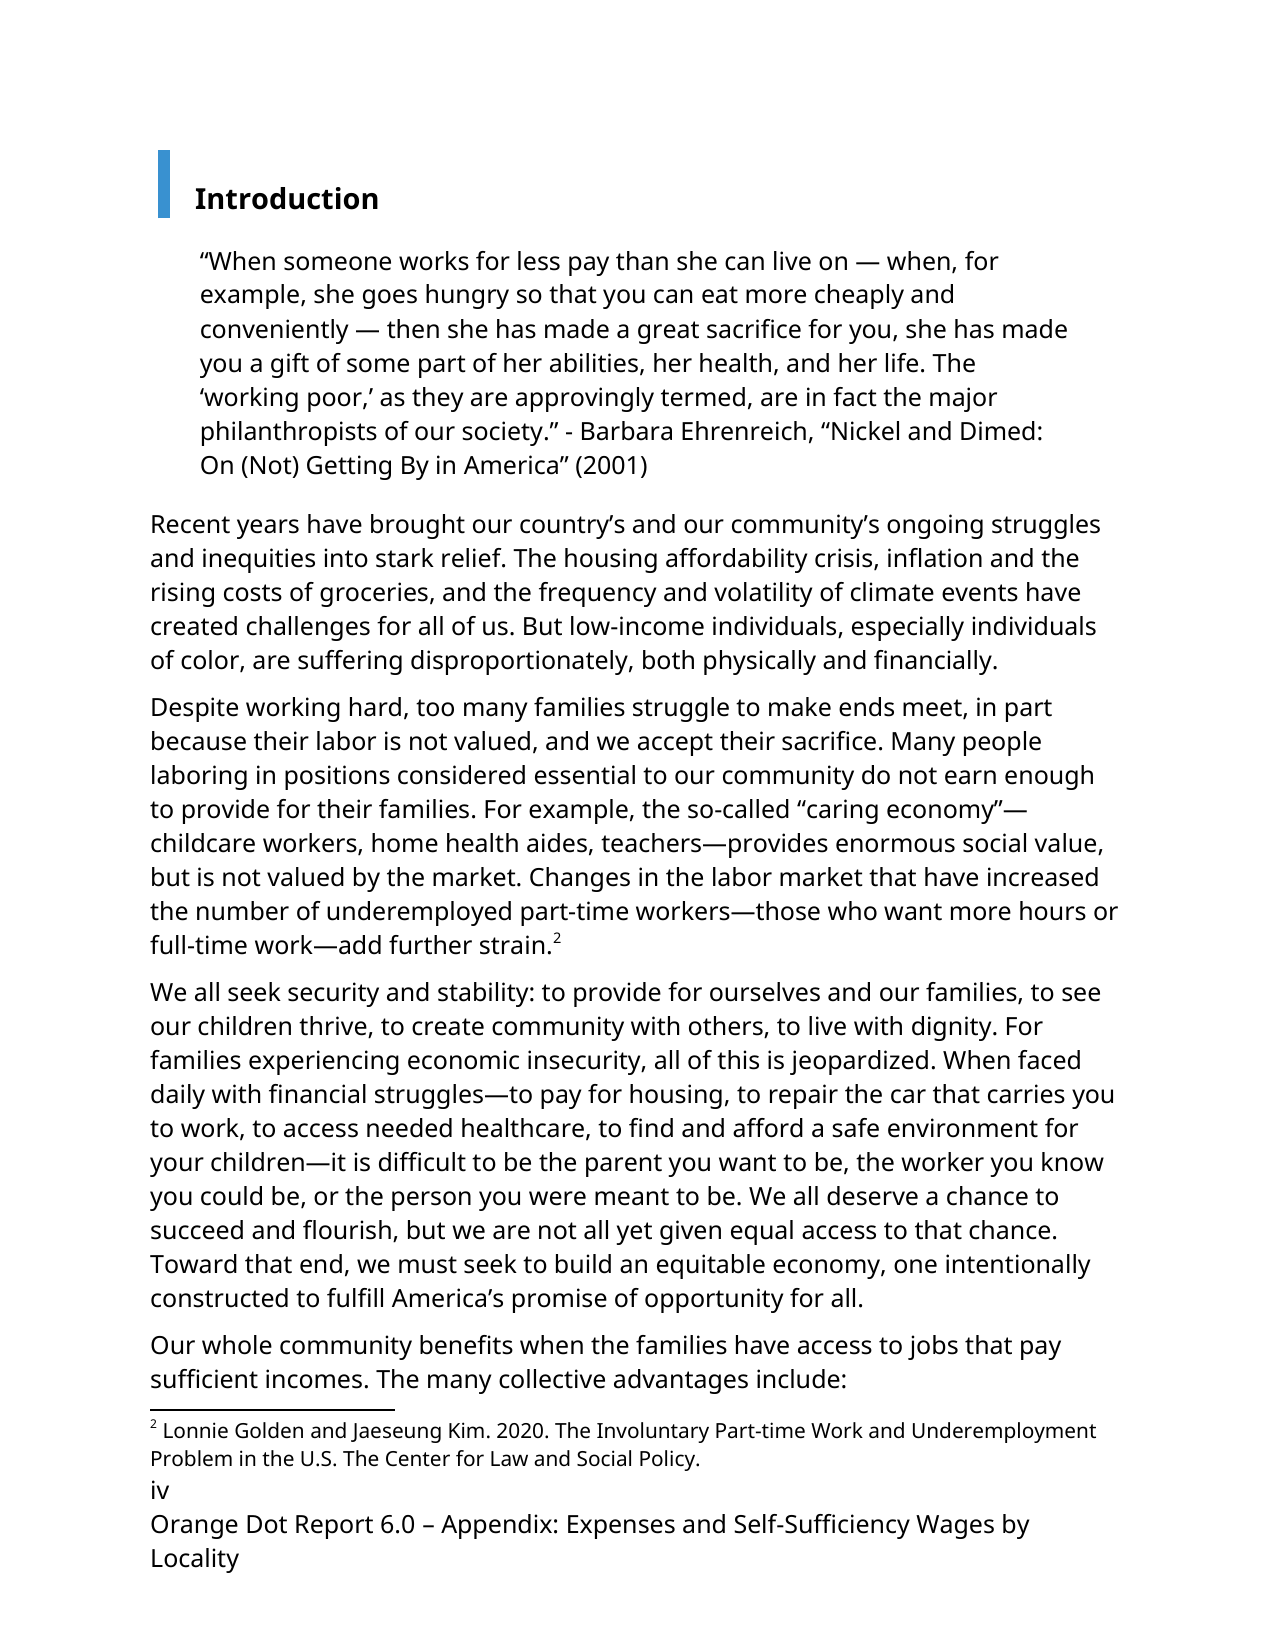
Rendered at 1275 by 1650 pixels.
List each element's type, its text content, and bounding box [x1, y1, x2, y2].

text Despite working hard, too many families struggle to make ends meet, in part because their labor is not valued, and we accept their sacrifice. Many people laboring in positions considered essential to our community do not earn enough to provide for their families. For example, the so-called “caring economy”—childcare workers, home health aides, teachers—provides enormous social value, but is not valued by the market. Changes in the labor market that have increased the number of underemployed part-time workers—those who want more hours or full-time work—add further strain. [150, 689, 1125, 962]
text Recent years have brought our country’s and our community’s ongoing struggles and inequities into stark relief. The housing affordability crisis, inflation and the rising costs of groceries, and the frequency and volatility of climate events have created challenges for all of us. But low-income individuals, especially individuals of color, are suffering disproportionately, both physically and financially. [150, 507, 1125, 677]
subtitle Introduction [170, 150, 1125, 218]
text Our whole community benefits when the families have access to jobs that pay sufficient incomes. The many collective advantages include: [150, 1327, 1125, 1396]
text “When someone works for less pay than she can live on — when, for example, she goes hungry so that you can eat more cheaply and conveniently — then she has made a great sacrifice for you, she has made you a gift of some part of her abilities, her health, and her life. The ‘working poor,’ as they are approvingly termed, are in fact the major philanthropists of our society.” - Barbara Ehrenreich, “Nickel and Dimed: On (Not) Getting By in America” (2001) [199, 243, 1076, 482]
text We all seek security and stability: to provide for ourselves and our families, to see our children thrive, to create community with others, to live with dignity. For families experiencing economic insecurity, all of this is jeopardized. When faced daily with financial struggles—to pay for housing, to repair the car that carries you to work, to access needed healthcare, to find and afford a safe environment for your children—it is difficult to be the parent you want to be, the worker you know you could be, or the person you were meant to be. We all deserve a chance to succeed and flourish, but we are not all yet given equal access to that chance. Toward that end, we must seek to build an equitable economy, one intentionally constructed to fulfill America’s promise of opportunity for all. [150, 974, 1125, 1315]
